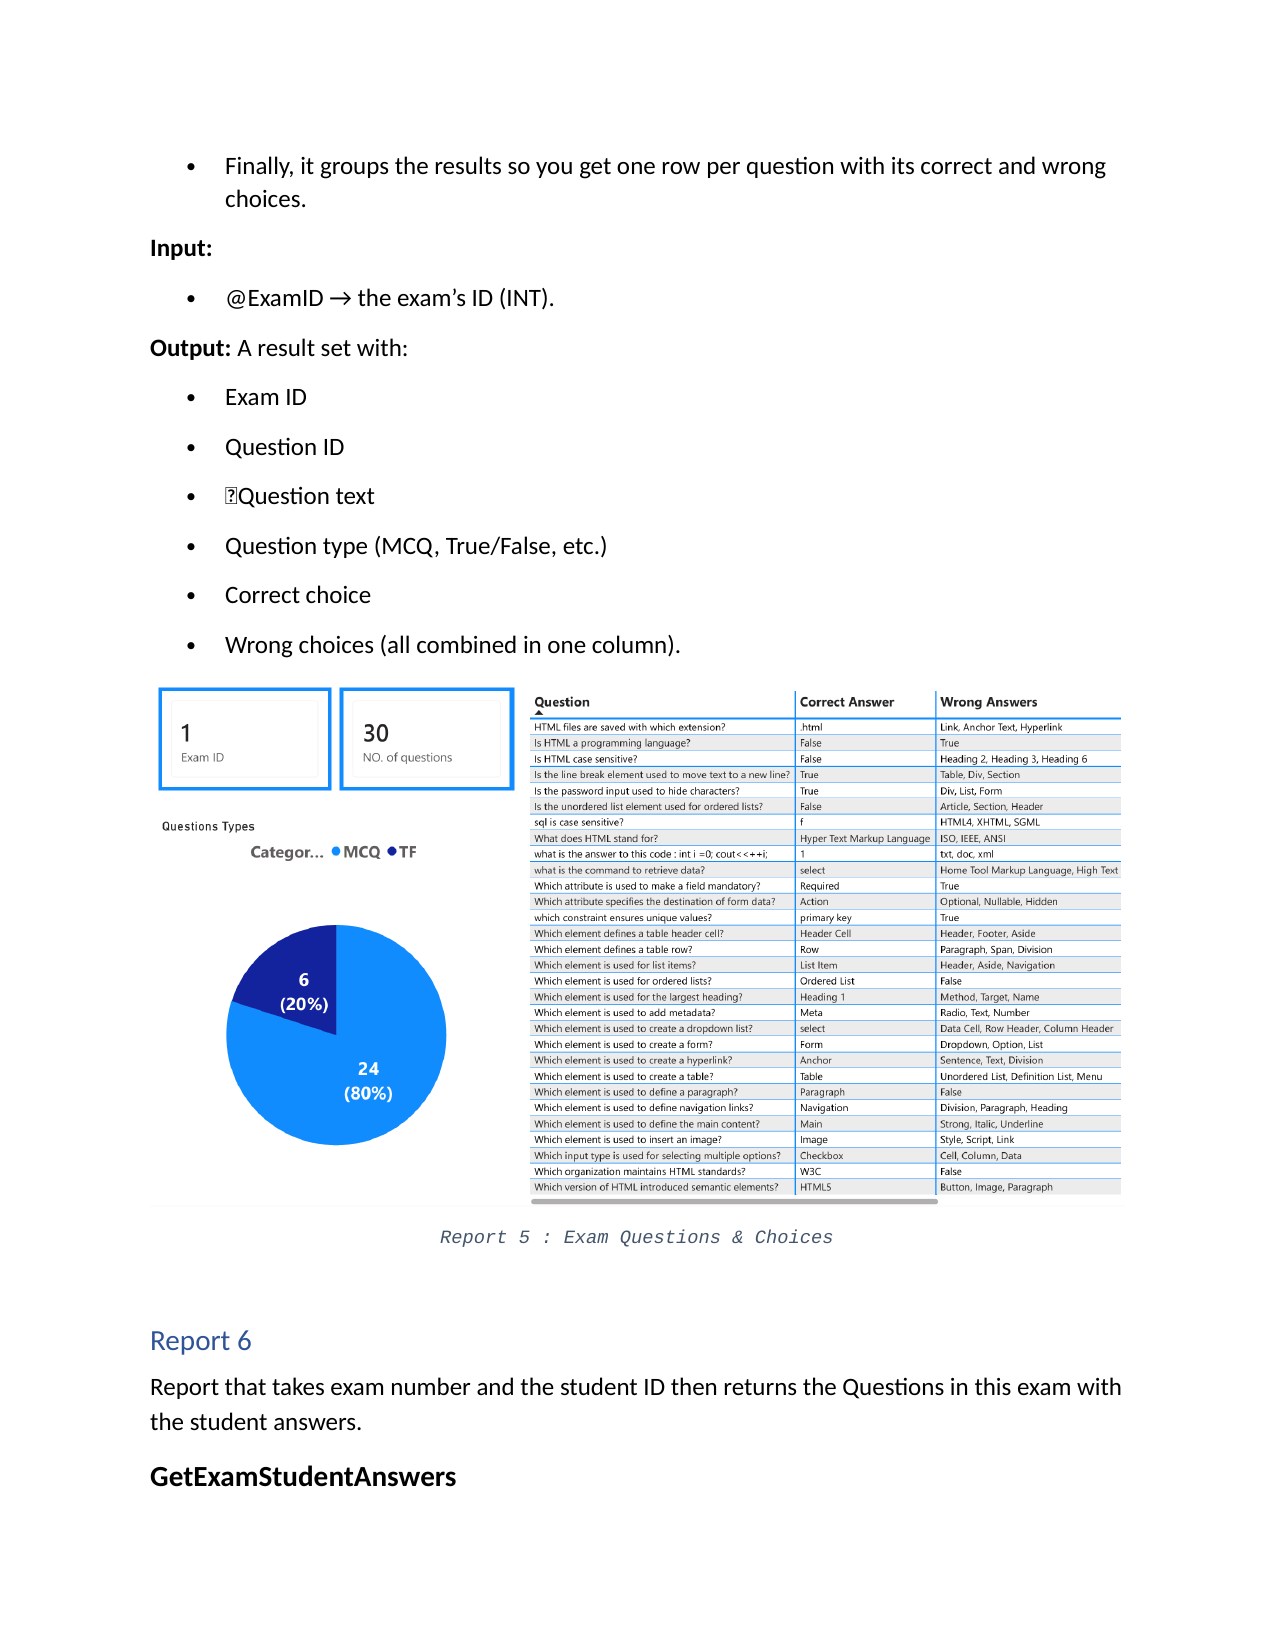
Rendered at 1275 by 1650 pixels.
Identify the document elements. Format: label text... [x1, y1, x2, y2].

list @ExamID → the exam’s ID (INT). [187, 282, 1125, 313]
list Finally, it groups the results so you get one row per question with its correct and wrong choices. [187, 150, 1125, 213]
subtitle Report 6 [150, 1322, 1125, 1357]
text Report that takes exam number and the student ID then returns the Questions in this exam with the student answers. [150, 1371, 1125, 1437]
list Exam ID [187, 381, 1125, 412]
list Correct choice [187, 579, 1125, 610]
list Wrong choices (all combined in one column). [187, 629, 1125, 660]
text GetExamStudentAnswers [150, 1458, 1125, 1493]
text Report 5 : Exam Questions & Choices [150, 1228, 1125, 1249]
list Question text [187, 480, 1125, 511]
list Question ID [187, 431, 1125, 461]
picture [150, 678, 1125, 1207]
text Input: [150, 232, 1125, 263]
text Output: A result set with: [150, 332, 1125, 362]
list Question type (MCQ, True/False, etc.) [187, 530, 1125, 561]
